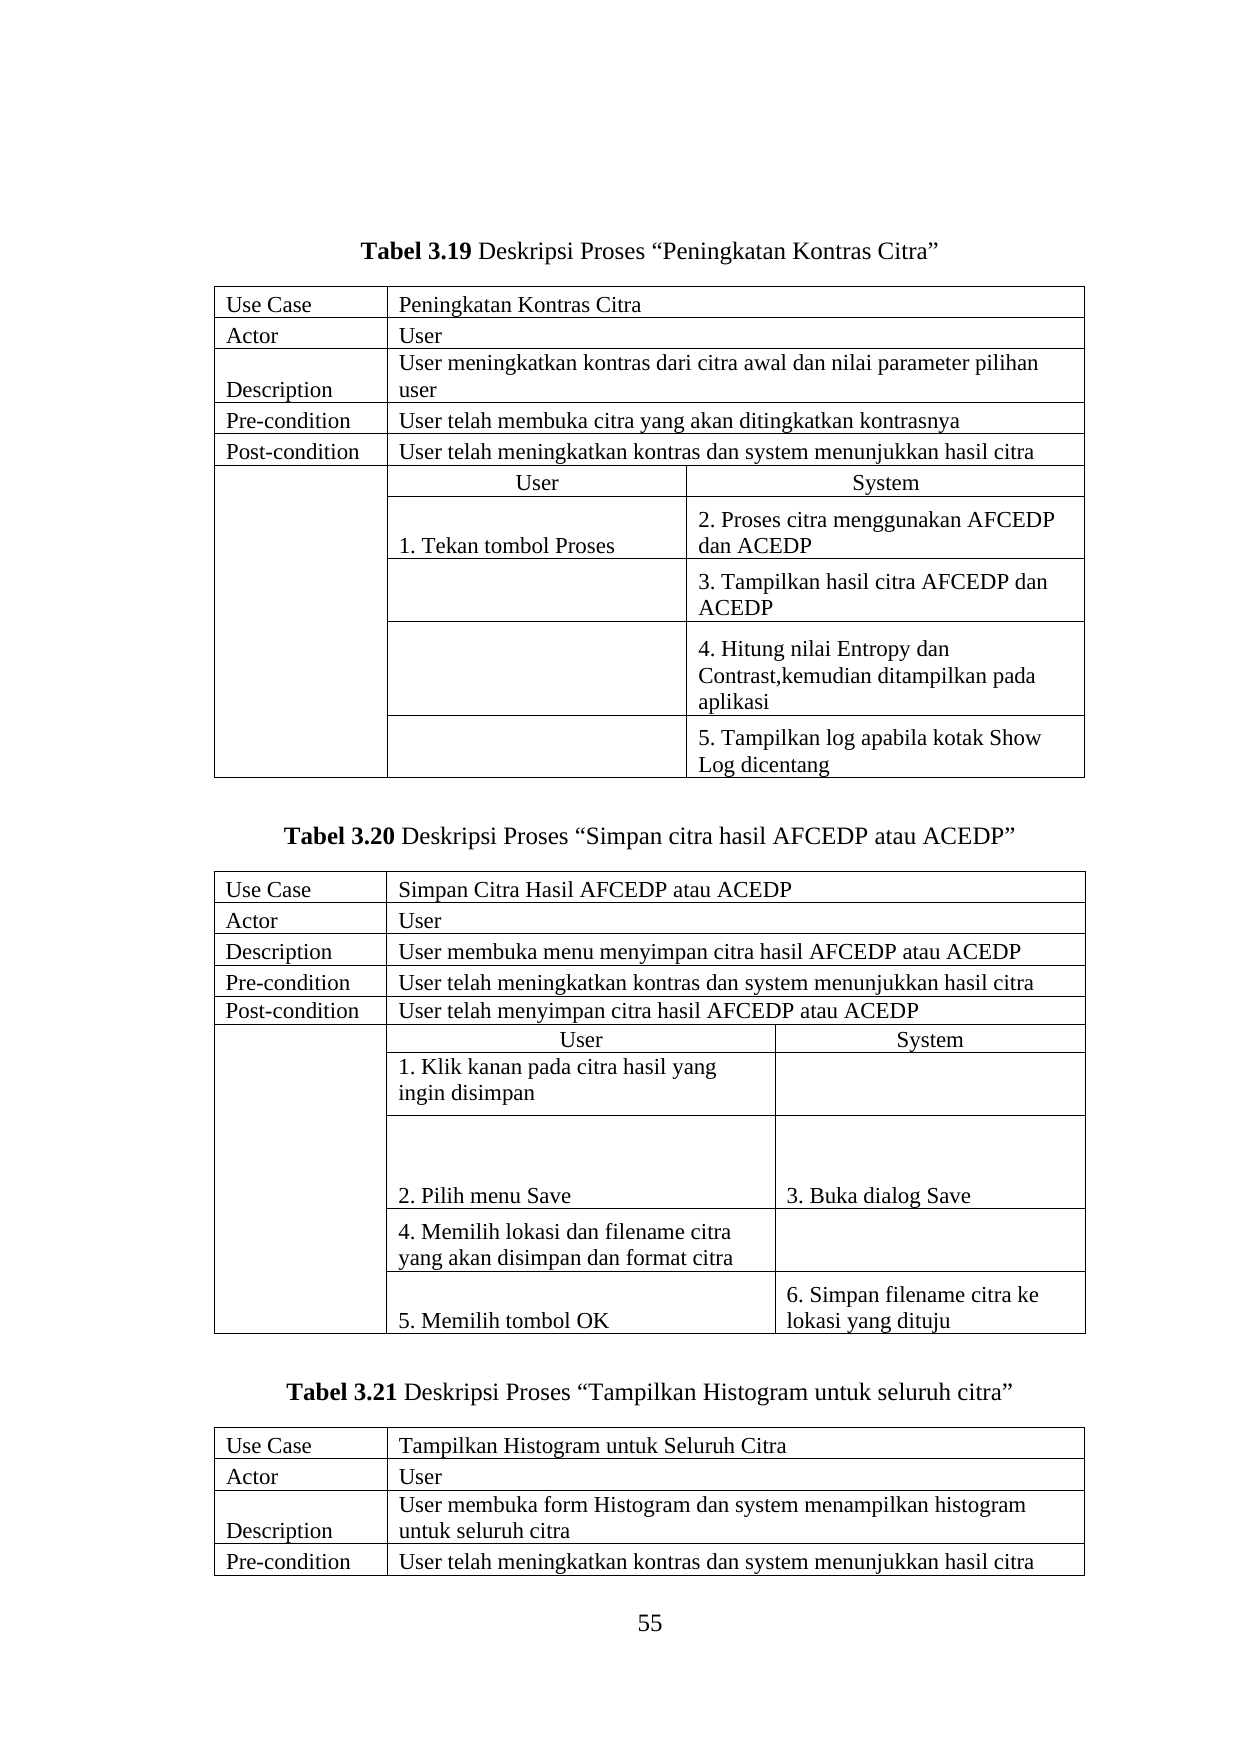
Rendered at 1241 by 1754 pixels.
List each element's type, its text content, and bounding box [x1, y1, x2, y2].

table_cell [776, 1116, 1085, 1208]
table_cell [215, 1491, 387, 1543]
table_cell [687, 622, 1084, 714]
text Tabel 3.21 Deskripsi Proses “Tampilkan Histogram untuk seluruh citra” [236, 1377, 1063, 1406]
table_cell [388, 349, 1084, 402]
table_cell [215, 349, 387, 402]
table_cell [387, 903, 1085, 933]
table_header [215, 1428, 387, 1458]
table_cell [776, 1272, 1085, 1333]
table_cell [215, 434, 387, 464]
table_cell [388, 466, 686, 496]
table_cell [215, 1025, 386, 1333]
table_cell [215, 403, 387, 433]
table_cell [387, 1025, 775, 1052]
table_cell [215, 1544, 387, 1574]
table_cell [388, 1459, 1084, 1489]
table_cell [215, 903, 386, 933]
text Tabel 3.19 Deskripsi Proses “Peningkatan Kontras Citra” [236, 236, 1063, 265]
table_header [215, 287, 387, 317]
text Tabel 3.20 Deskripsi Proses “Simpan citra hasil AFCEDP atau ACEDP” [236, 821, 1063, 850]
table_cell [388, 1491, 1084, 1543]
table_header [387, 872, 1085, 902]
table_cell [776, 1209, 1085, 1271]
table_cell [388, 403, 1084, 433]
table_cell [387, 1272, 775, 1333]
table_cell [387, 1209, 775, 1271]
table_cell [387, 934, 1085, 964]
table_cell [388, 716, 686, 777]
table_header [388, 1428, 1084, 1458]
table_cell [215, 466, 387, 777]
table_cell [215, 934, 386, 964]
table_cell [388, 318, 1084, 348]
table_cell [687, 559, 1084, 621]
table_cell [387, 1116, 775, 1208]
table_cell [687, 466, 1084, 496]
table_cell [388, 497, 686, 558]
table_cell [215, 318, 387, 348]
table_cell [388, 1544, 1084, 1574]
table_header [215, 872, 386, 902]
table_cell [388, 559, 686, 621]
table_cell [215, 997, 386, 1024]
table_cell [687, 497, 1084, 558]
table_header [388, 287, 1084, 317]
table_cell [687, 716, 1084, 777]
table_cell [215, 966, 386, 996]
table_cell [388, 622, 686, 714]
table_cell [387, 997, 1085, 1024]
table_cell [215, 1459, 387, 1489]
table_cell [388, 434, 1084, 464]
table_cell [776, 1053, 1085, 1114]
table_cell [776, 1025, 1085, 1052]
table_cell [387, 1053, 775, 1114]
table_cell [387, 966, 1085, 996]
